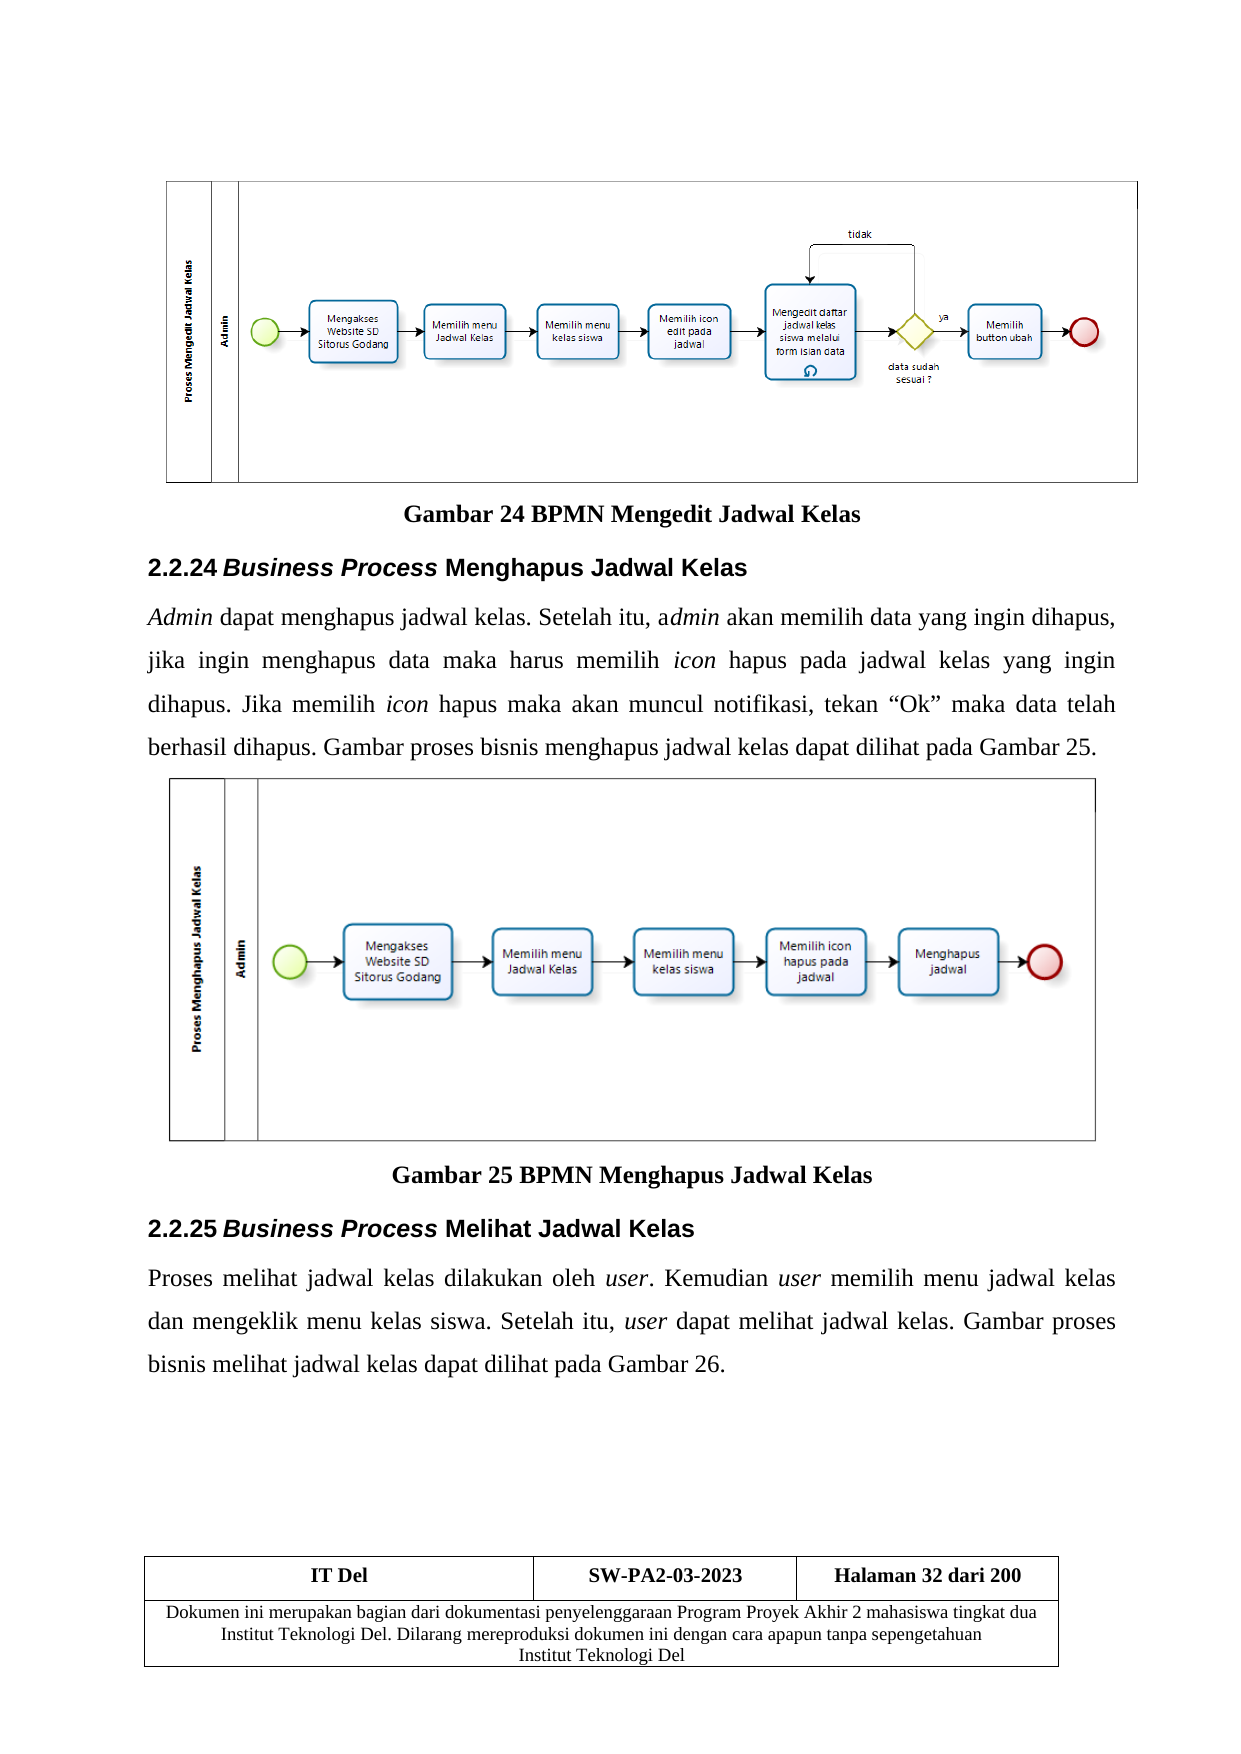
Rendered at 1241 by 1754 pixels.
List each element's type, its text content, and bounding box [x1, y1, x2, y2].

list Business Process Menghapus Jadwal Kelas [148, 553, 1116, 582]
text Admin dapat menghapus jadwal kelas. Setelah itu, admin akan memilih data yang ingin dihapus, jika ingin menghapus data maka harus memilih icon hapus pada jadwal kelas yang ingin dihapus. Jika memilih icon hapus maka akan muncul notifikasi, tekan “Ok” maka data telah berhasil dihapus. Gambar proses bisnis menghapus jadwal kelas dapat dilihat pada Gambar 25. [148, 602, 1116, 761]
text Gambar 25 BPMN Menghapus Jadwal Kelas [148, 1160, 1116, 1188]
list Business Process Melihat Jadwal Kelas [148, 1213, 1116, 1242]
text Proses melihat jadwal kelas dilakukan oleh user. Kemudian user memilih menu jadwal kelas dan mengeklik menu kelas siswa. Setelah itu, user dapat melihat jadwal kelas. Gambar proses bisnis melihat jadwal kelas dapat dilihat pada Gambar 26. [148, 1263, 1116, 1378]
picture [147, 177, 1155, 486]
text Gambar 24 BPMN Mengedit Jadwal Kelas [148, 499, 1116, 528]
picture [147, 775, 1117, 1146]
